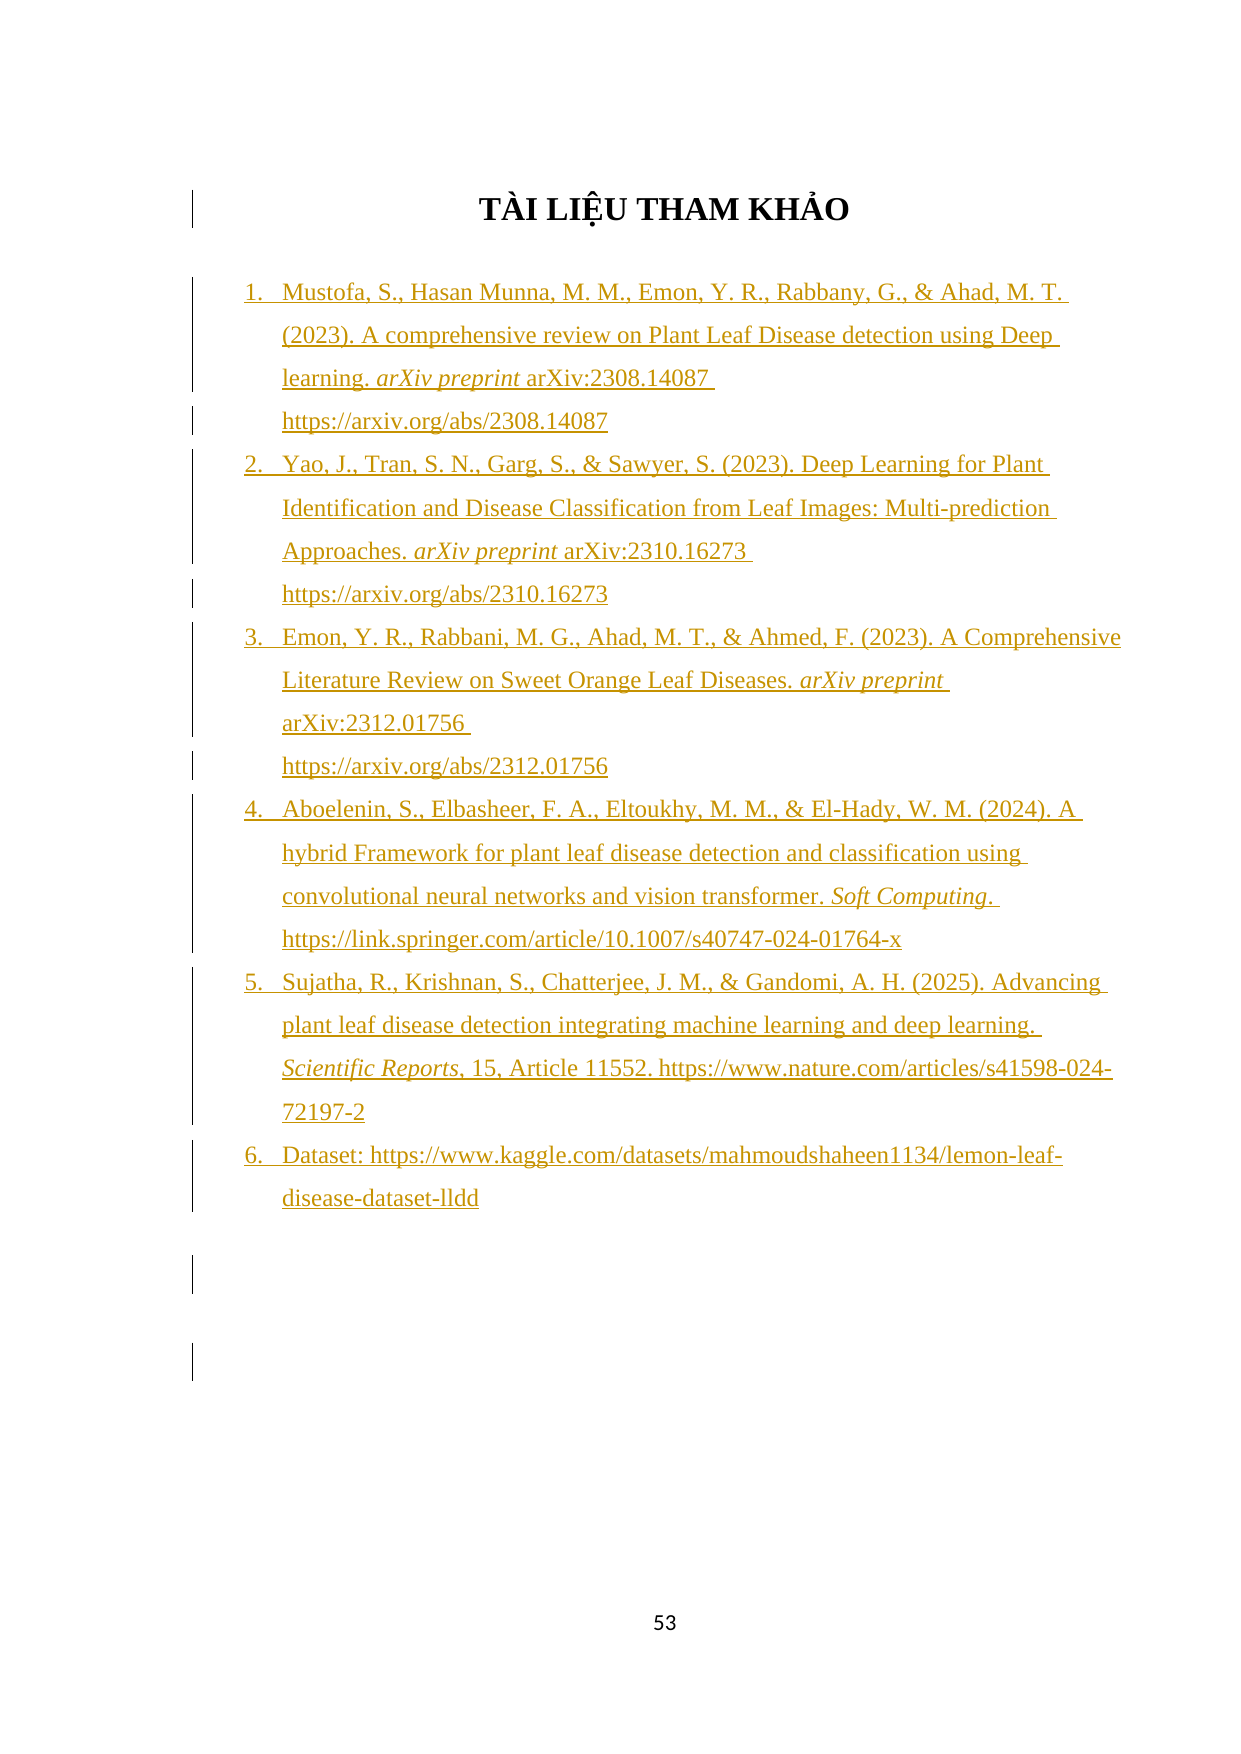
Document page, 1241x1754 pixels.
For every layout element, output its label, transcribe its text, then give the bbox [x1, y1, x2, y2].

text TÀI LIỆU THAM KHẢO [207, 190, 1122, 228]
